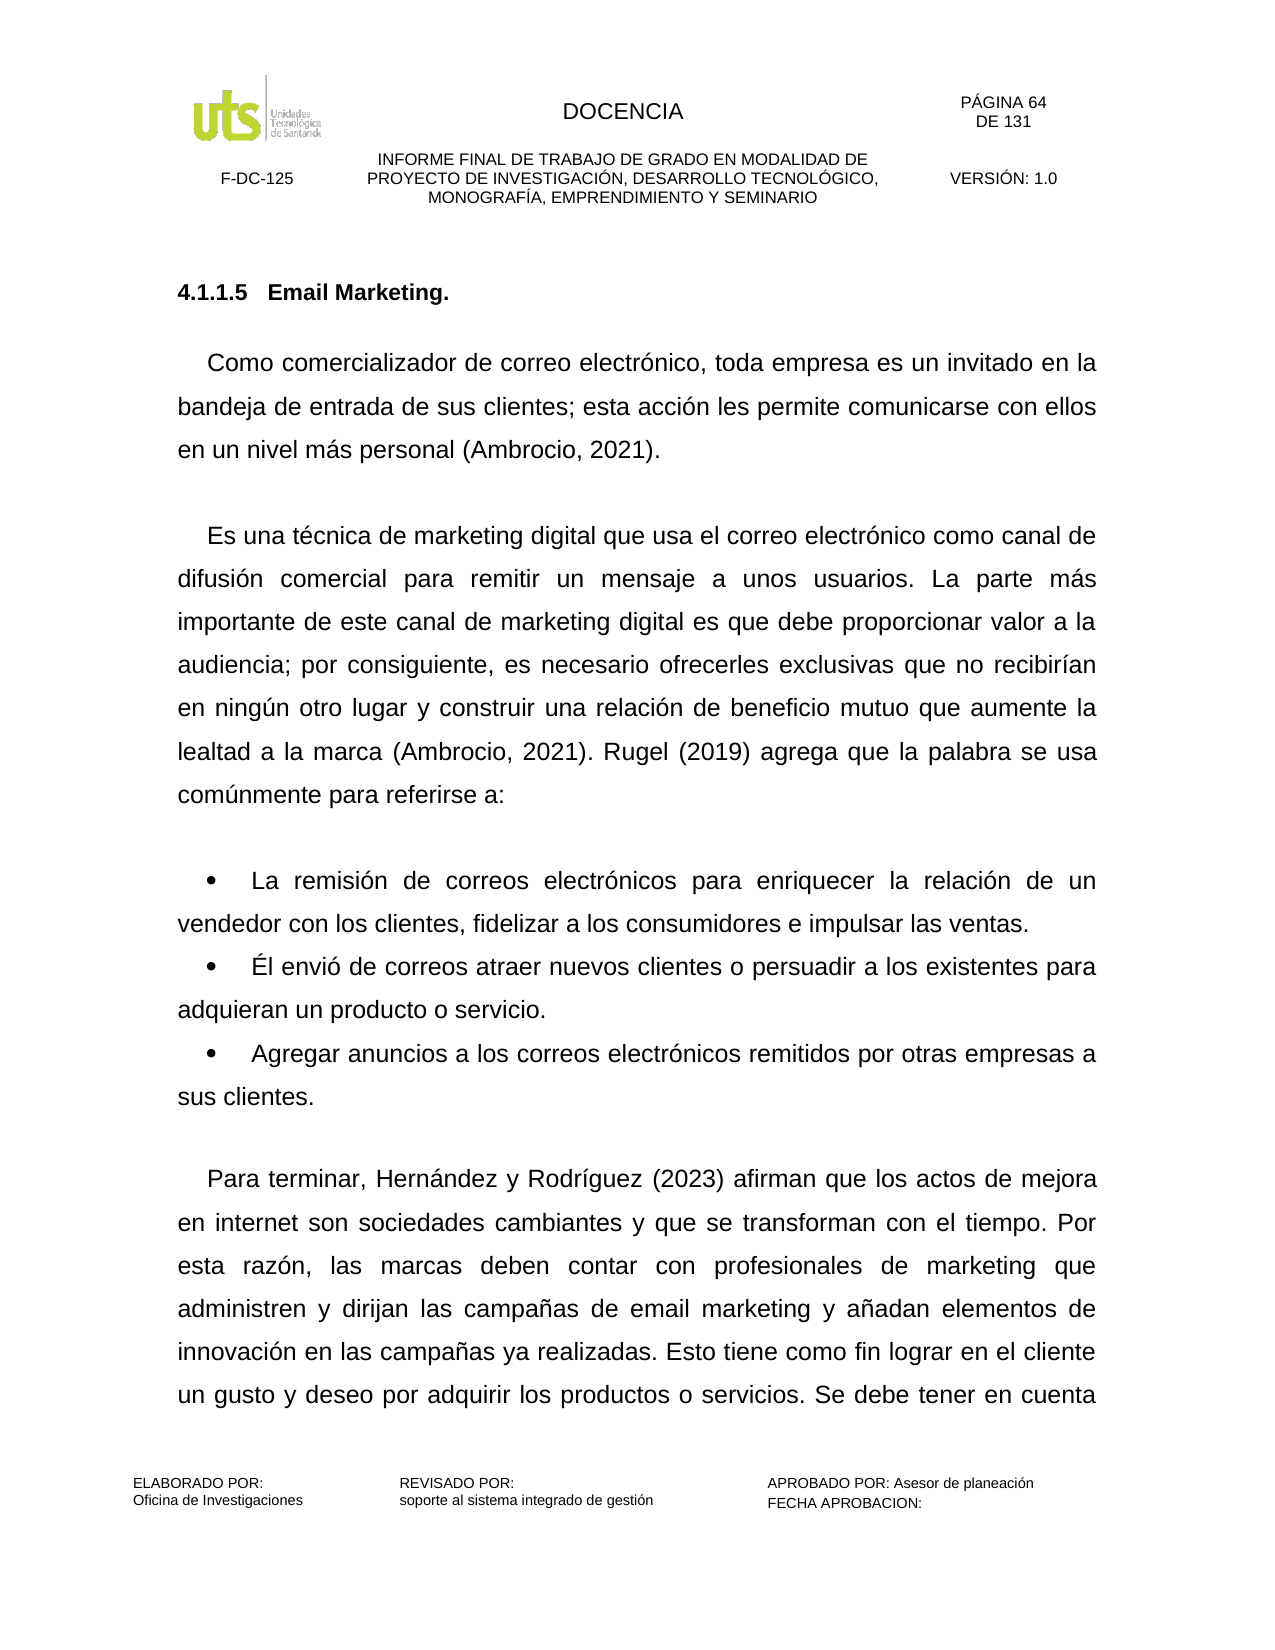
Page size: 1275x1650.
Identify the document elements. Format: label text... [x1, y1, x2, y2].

list La remisión de correos electrónicos para enriquecer la relación de un vendedor con los clientes, fidelizar a los consumidores e impulsar las ventas. [177, 866, 1098, 938]
text Como comercializador de correo electrónico, toda empresa es un invitado en la bandeja de entrada de sus clientes; esta acción les permite comunicarse con ellos en un nivel más personal (Ambrocio, 2021). [177, 348, 1098, 463]
subtitle Email Marketing. [177, 279, 1098, 305]
list Agregar anuncios a los correos electrónicos remitidos por otras empresas a sus clientes. [177, 1038, 1098, 1111]
list Es una técnica de marketing digital que usa el correo electrónico como canal de difusión comercial para remitir un mensaje a unos usuarios. La parte más importante de este canal de marketing digital es que debe proporcionar valor a la audiencia; por consiguiente, es necesario ofrecerles exclusivas que no recibirían en ningún otro lugar y construir una relación de beneficio mutuo que aumente la lealtad a la marca (Ambrocio, 2021). Rugel (2019) agrega que la palabra se usa comúnmente para referirse a: [177, 521, 1098, 808]
picture [192, 75, 321, 149]
list Él envió de correos atraer nuevos clientes o persuadir a los existentes para adquieran un producto o servicio. [177, 952, 1098, 1024]
